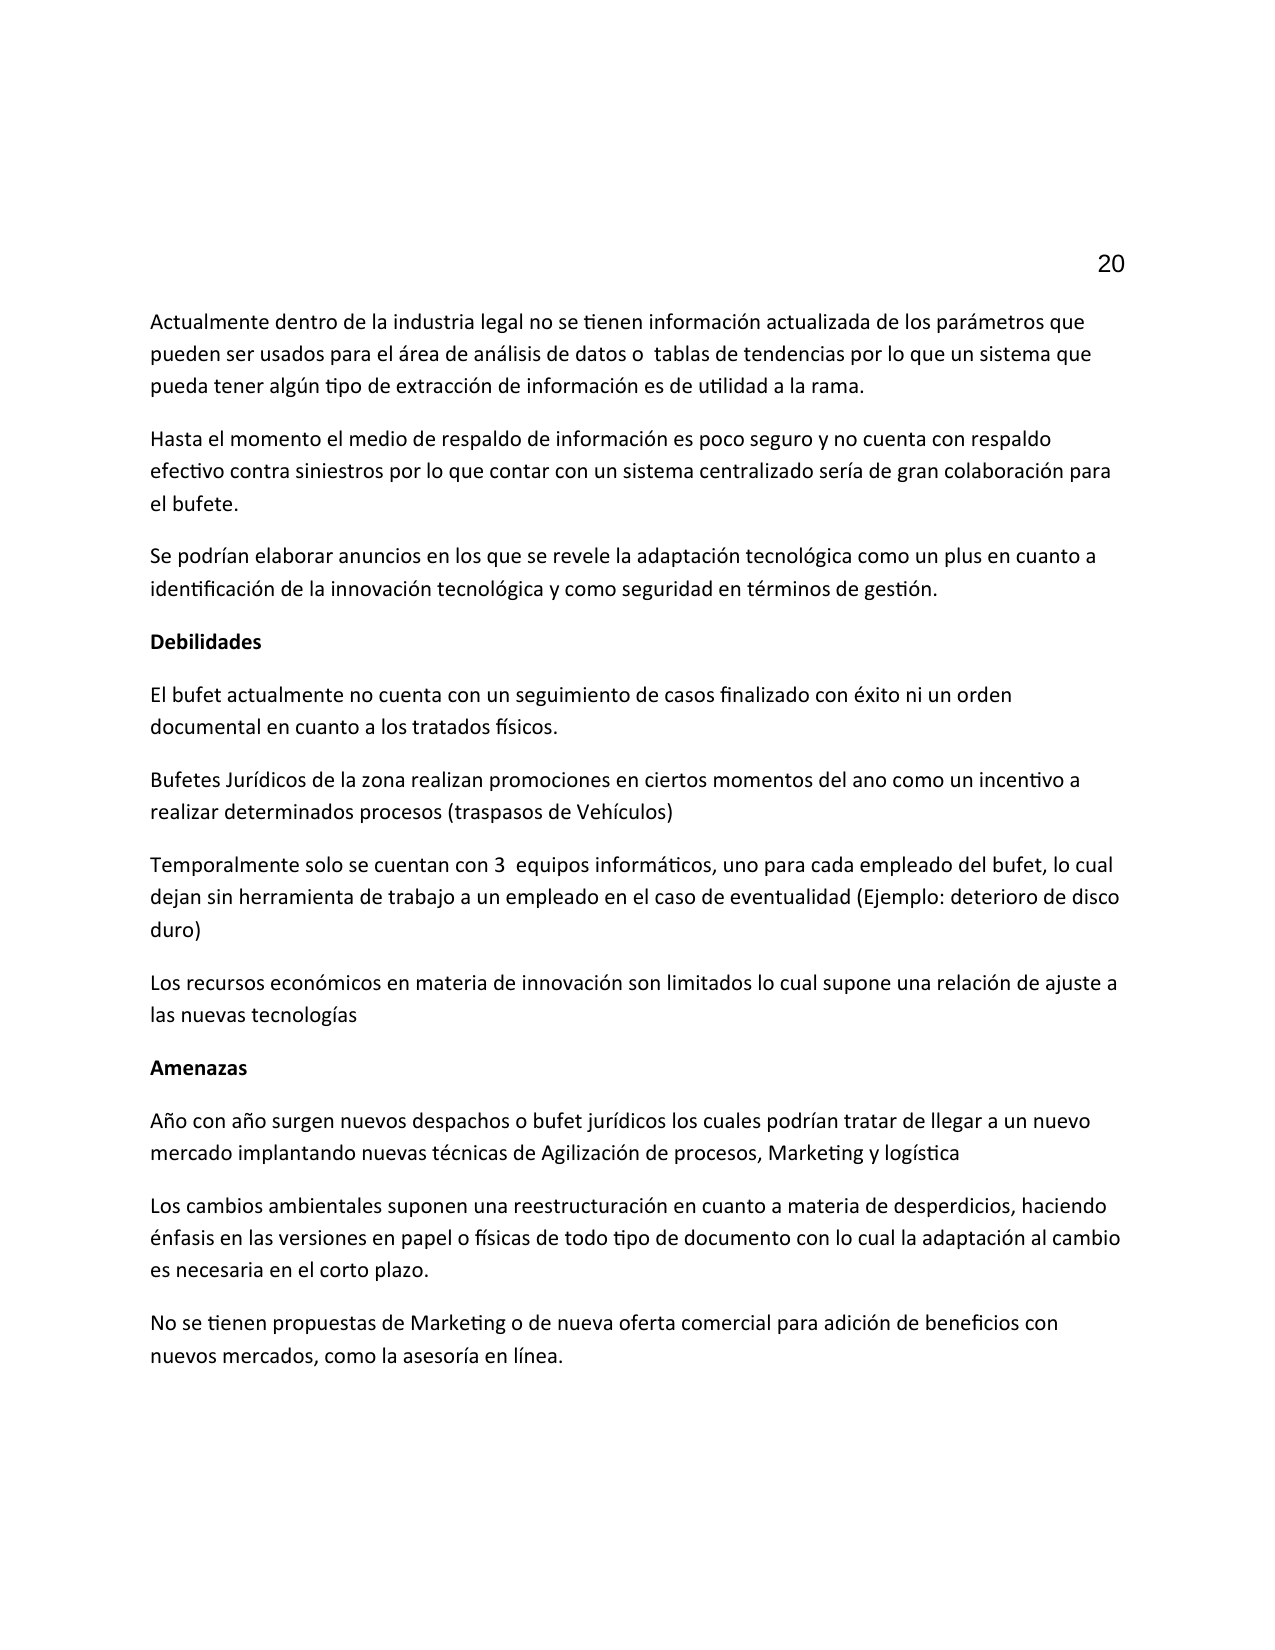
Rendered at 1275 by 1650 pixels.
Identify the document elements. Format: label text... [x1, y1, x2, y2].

text Temporalmente solo se cuentan con 3 equipos informáticos, uno para cada empleado del bufet, lo cual dejan sin herramienta de trabajo a un empleado en el caso de eventualidad (Ejemplo: deterioro de disco duro) [150, 850, 1125, 943]
text Hasta el momento el medio de respaldo de información es poco seguro y no cuenta con respaldo efectivo contra siniestros por lo que contar con un sistema centralizado sería de gran colaboración para el bufete. [150, 424, 1125, 517]
text Bufetes Jurídicos de la zona realizan promociones en ciertos momentos del ano como un incentivo a realizar determinados procesos (traspasos de Vehículos) [150, 765, 1125, 825]
text Actualmente dentro de la industria legal no se tienen información actualizada de los parámetros que pueden ser usados para el área de análisis de datos o tablas de tendencias por lo que un sistema que pueda tener algún tipo de extracción de información es de utilidad a la rama. [150, 307, 1125, 399]
text Los cambios ambientales suponen una reestructuración en cuanto a materia de desperdicios, haciendo énfasis en las versiones en papel o físicas de todo tipo de documento con lo cual la adaptación al cambio es necesaria en el corto plazo. [150, 1191, 1125, 1283]
text Los recursos económicos en materia de innovación son limitados lo cual supone una relación de ajuste a las nuevas tecnologías [150, 968, 1125, 1028]
text El bufet actualmente no cuenta con un seguimiento de casos finalizado con éxito ni un orden documental en cuanto a los tratados físicos. [150, 680, 1125, 740]
text No se tienen propuestas de Marketing o de nueva oferta comercial para adición de beneficios con nuevos mercados, como la asesoría en línea. [150, 1308, 1125, 1369]
text Amenazas [150, 1053, 1125, 1081]
text Se podrían elaborar anuncios en los que se revele la adaptación tecnológica como un plus en cuanto a identificación de la innovación tecnológica y como seguridad en términos de gestión. [150, 542, 1125, 602]
text Debilidades [150, 627, 1125, 655]
text Año con año surgen nuevos despachos o bufet jurídicos los cuales podrían tratar de llegar a un nuevo mercado implantando nuevas técnicas de Agilización de procesos, Marketing y logística [150, 1106, 1125, 1166]
